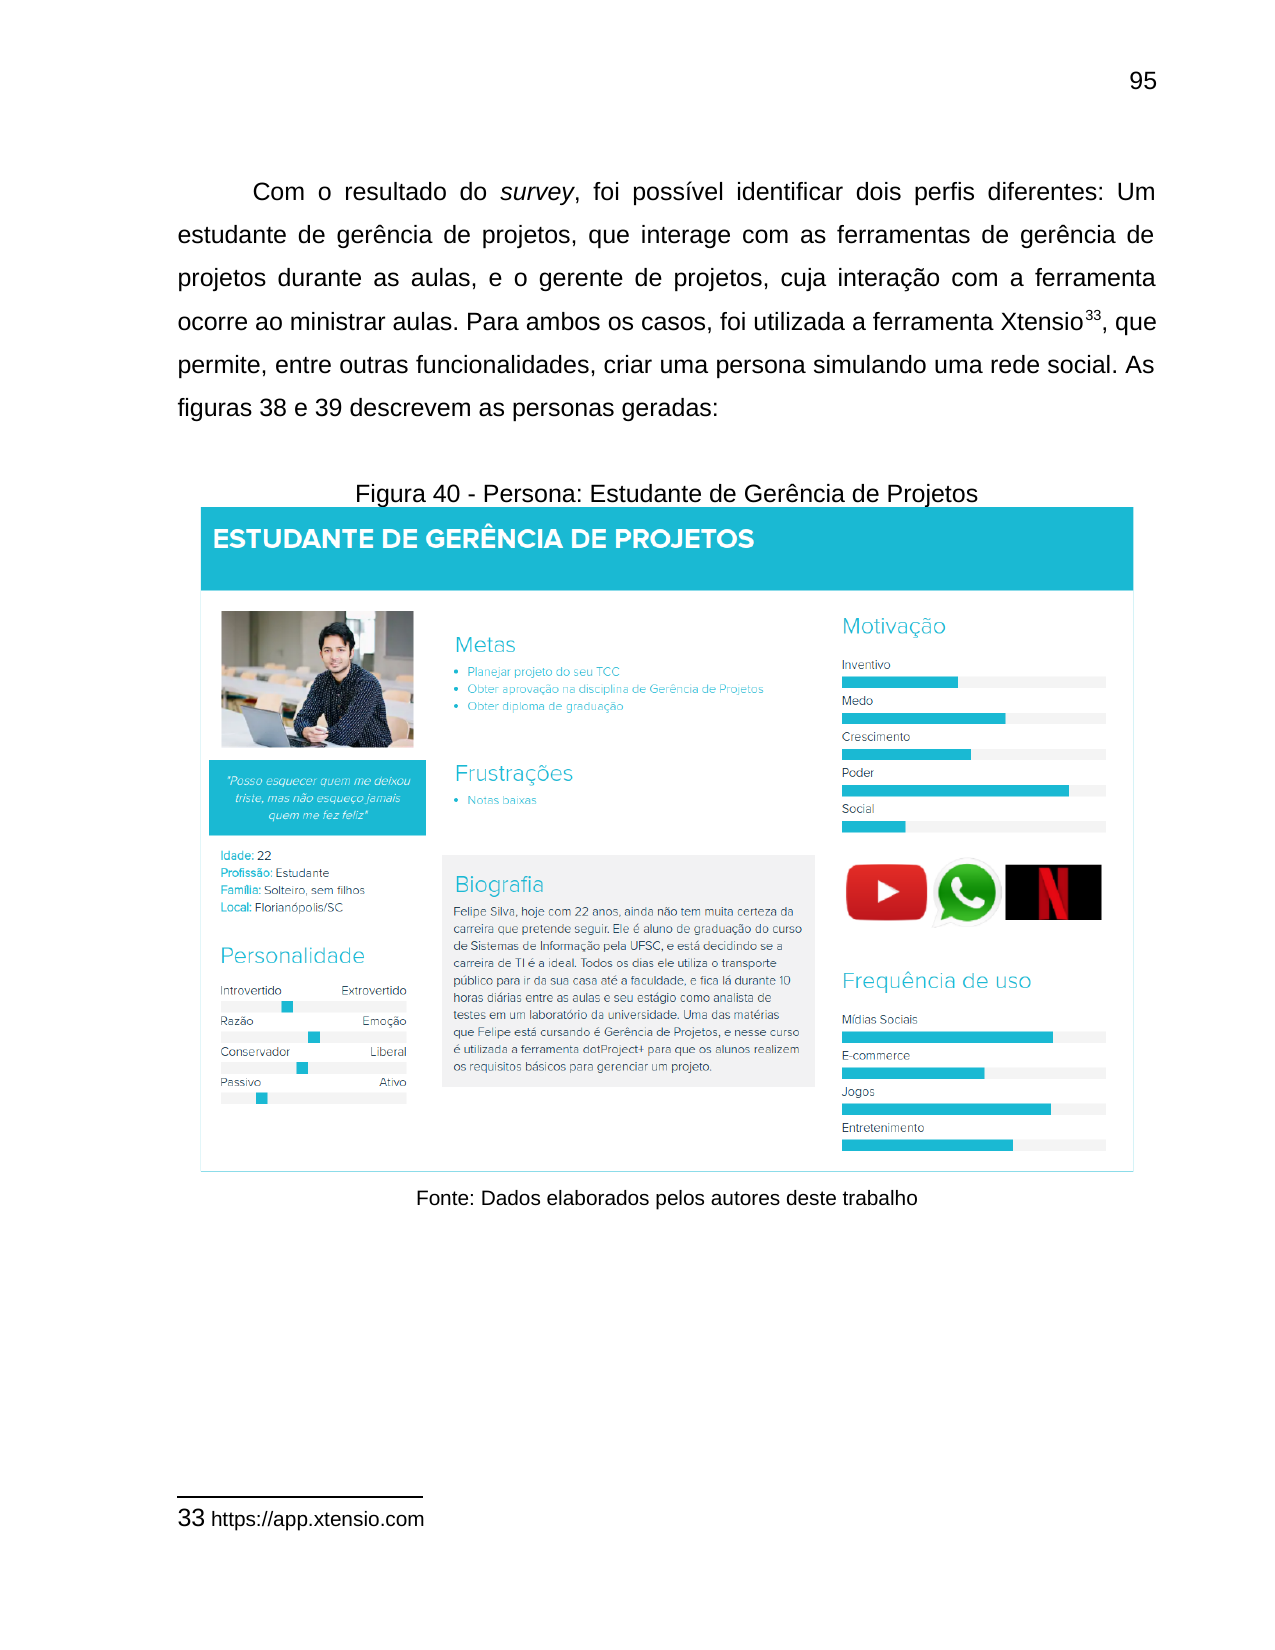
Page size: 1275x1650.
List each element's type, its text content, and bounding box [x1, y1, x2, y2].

text Figura 40 - Persona: Estudante de Gerência de Projetos [177, 479, 1157, 508]
text Fonte: Dados elaborados pelos autores deste trabalho [177, 1186, 1157, 1209]
picture [200, 507, 1134, 1172]
text Com o resultado do survey, foi possível identificar dois perfis diferentes: Um estudante de gerência de projetos, que interage com as ferramentas de gerência de projetos durante as aulas, e o gerente de projetos, cuja interação com a ferramenta ocorre ao ministrar aulas. Para ambos os casos, foi utilizada a ferramenta Xtensio, que permite, entre outras funcionalidades, criar uma persona simulando uma rede social. As figuras 38 e 39 descrevem as personas geradas: [177, 177, 1157, 422]
